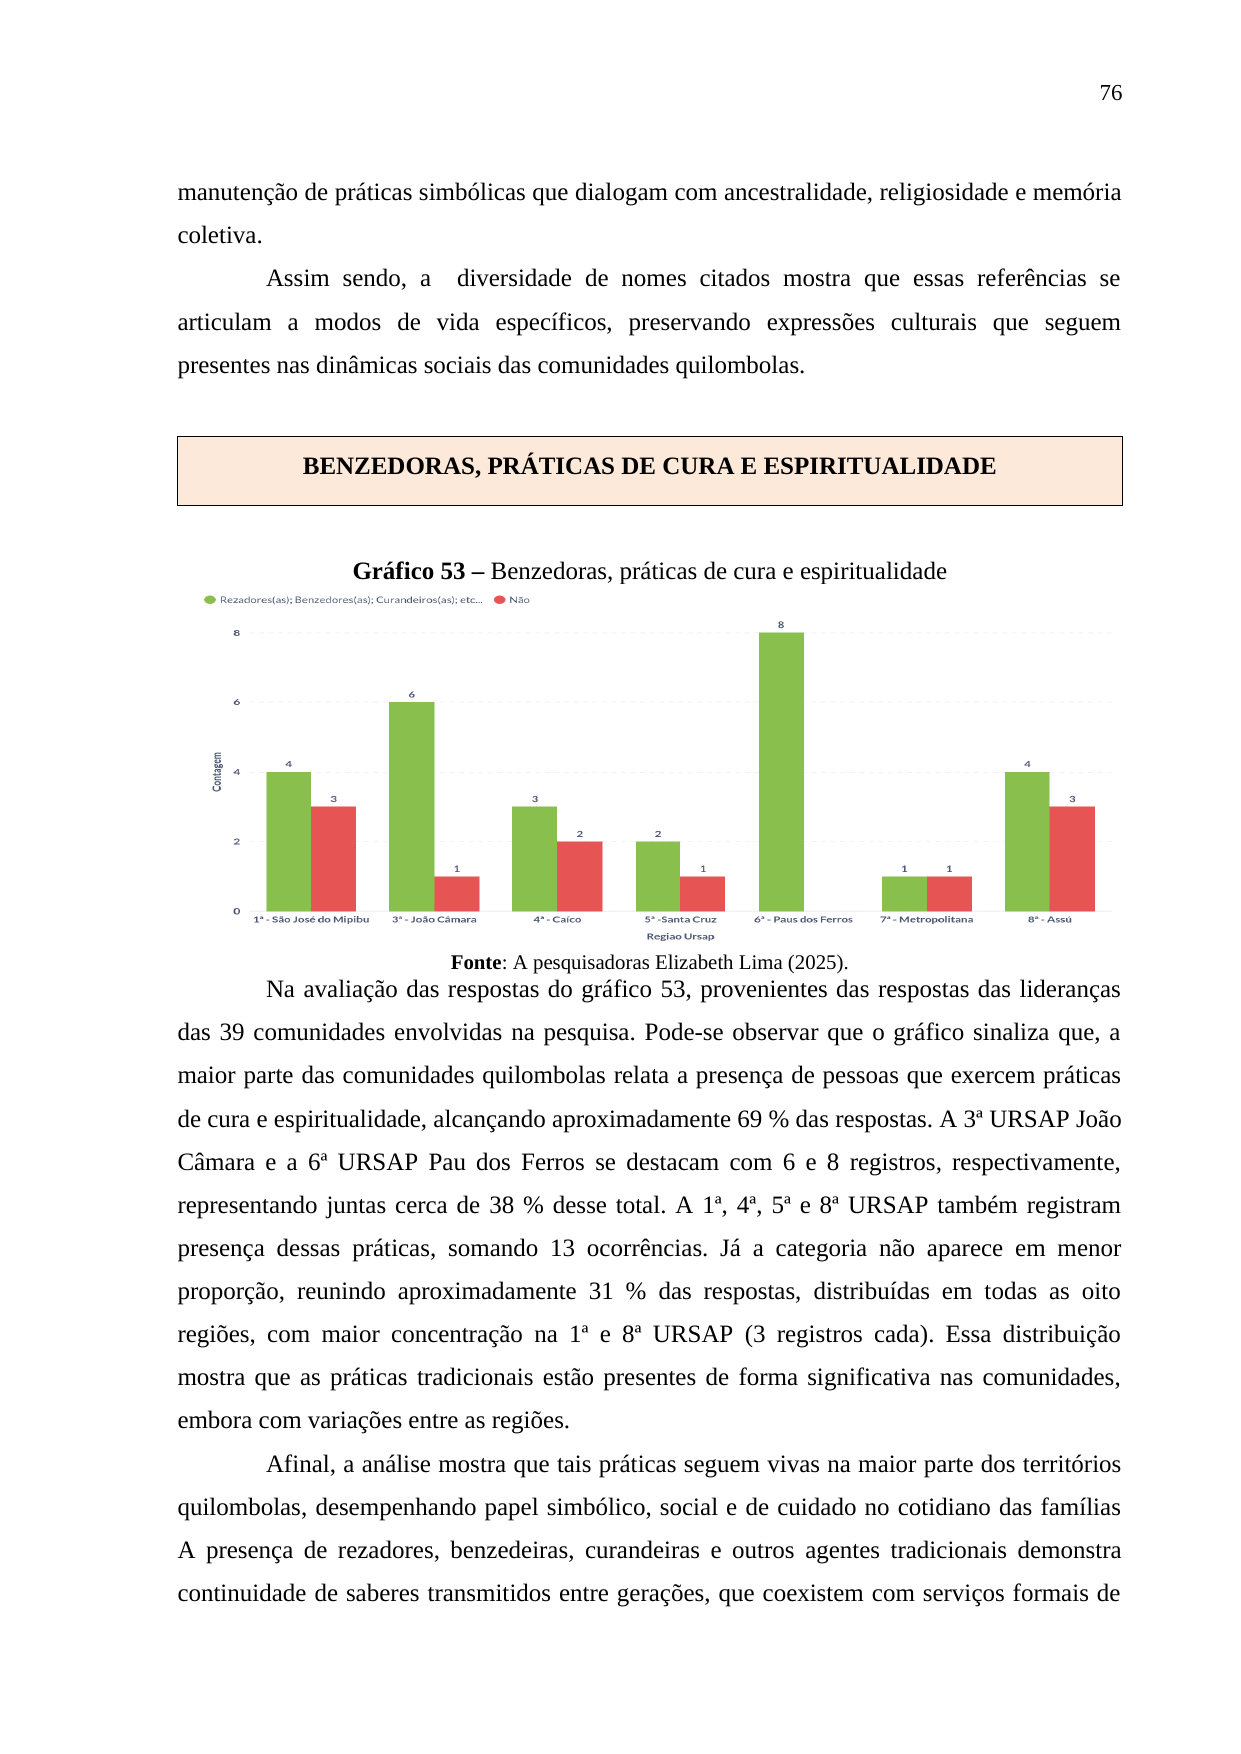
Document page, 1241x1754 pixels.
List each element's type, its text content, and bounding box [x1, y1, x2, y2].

text Gráfico 53 – Benzedoras, práticas de cura e espiritualidade [177, 556, 1122, 584]
text Na avaliação das respostas do gráfico 53, provenientes das respostas das lideranças das 39 comunidades envolvidas na pesquisa. Pode-se observar que o gráfico sinaliza que, a maior parte das comunidades quilombolas relata a presença de pessoas que exercem práticas de cura e espiritualidade, alcançando aproximadamente 69 % das respostas. A 3ª URSAP João Câmara e a 6ª URSAP Pau dos Ferros se destacam com 6 e 8 registros, respectivamente, representando juntas cerca de 38 % desse total. A 1ª, 4ª, 5ª e 8ª URSAP também registram presença dessas práticas, somando 13 ocorrências. Já a categoria não aparece em menor proporção, reunindo aproximadamente 31 % das respostas, distribuídas em todas as oito regiões, com maior concentração na 1ª e 8ª URSAP (3 registros cada). Essa distribuição mostra que as práticas tradicionais estão presentes de forma significativa nas comunidades, embora com variações entre as regiões. [177, 974, 1122, 1434]
table_header BENZEDORAS, PRÁTICAS DE CURA E ESPIRITUALIDADE [178, 437, 1122, 505]
text Assim sendo, a diversidade de nomes citados mostra que essas referências se articulam a modos de vida específicos, preservando expressões culturais que seguem presentes nas dinâmicas sociais das comunidades quilombolas. [177, 263, 1122, 378]
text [177, 1449, 1122, 1607]
text Fonte: A pesquisadoras Elizabeth Lima (2025). [177, 950, 1122, 974]
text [177, 177, 1122, 249]
picture [178, 584, 1121, 951]
